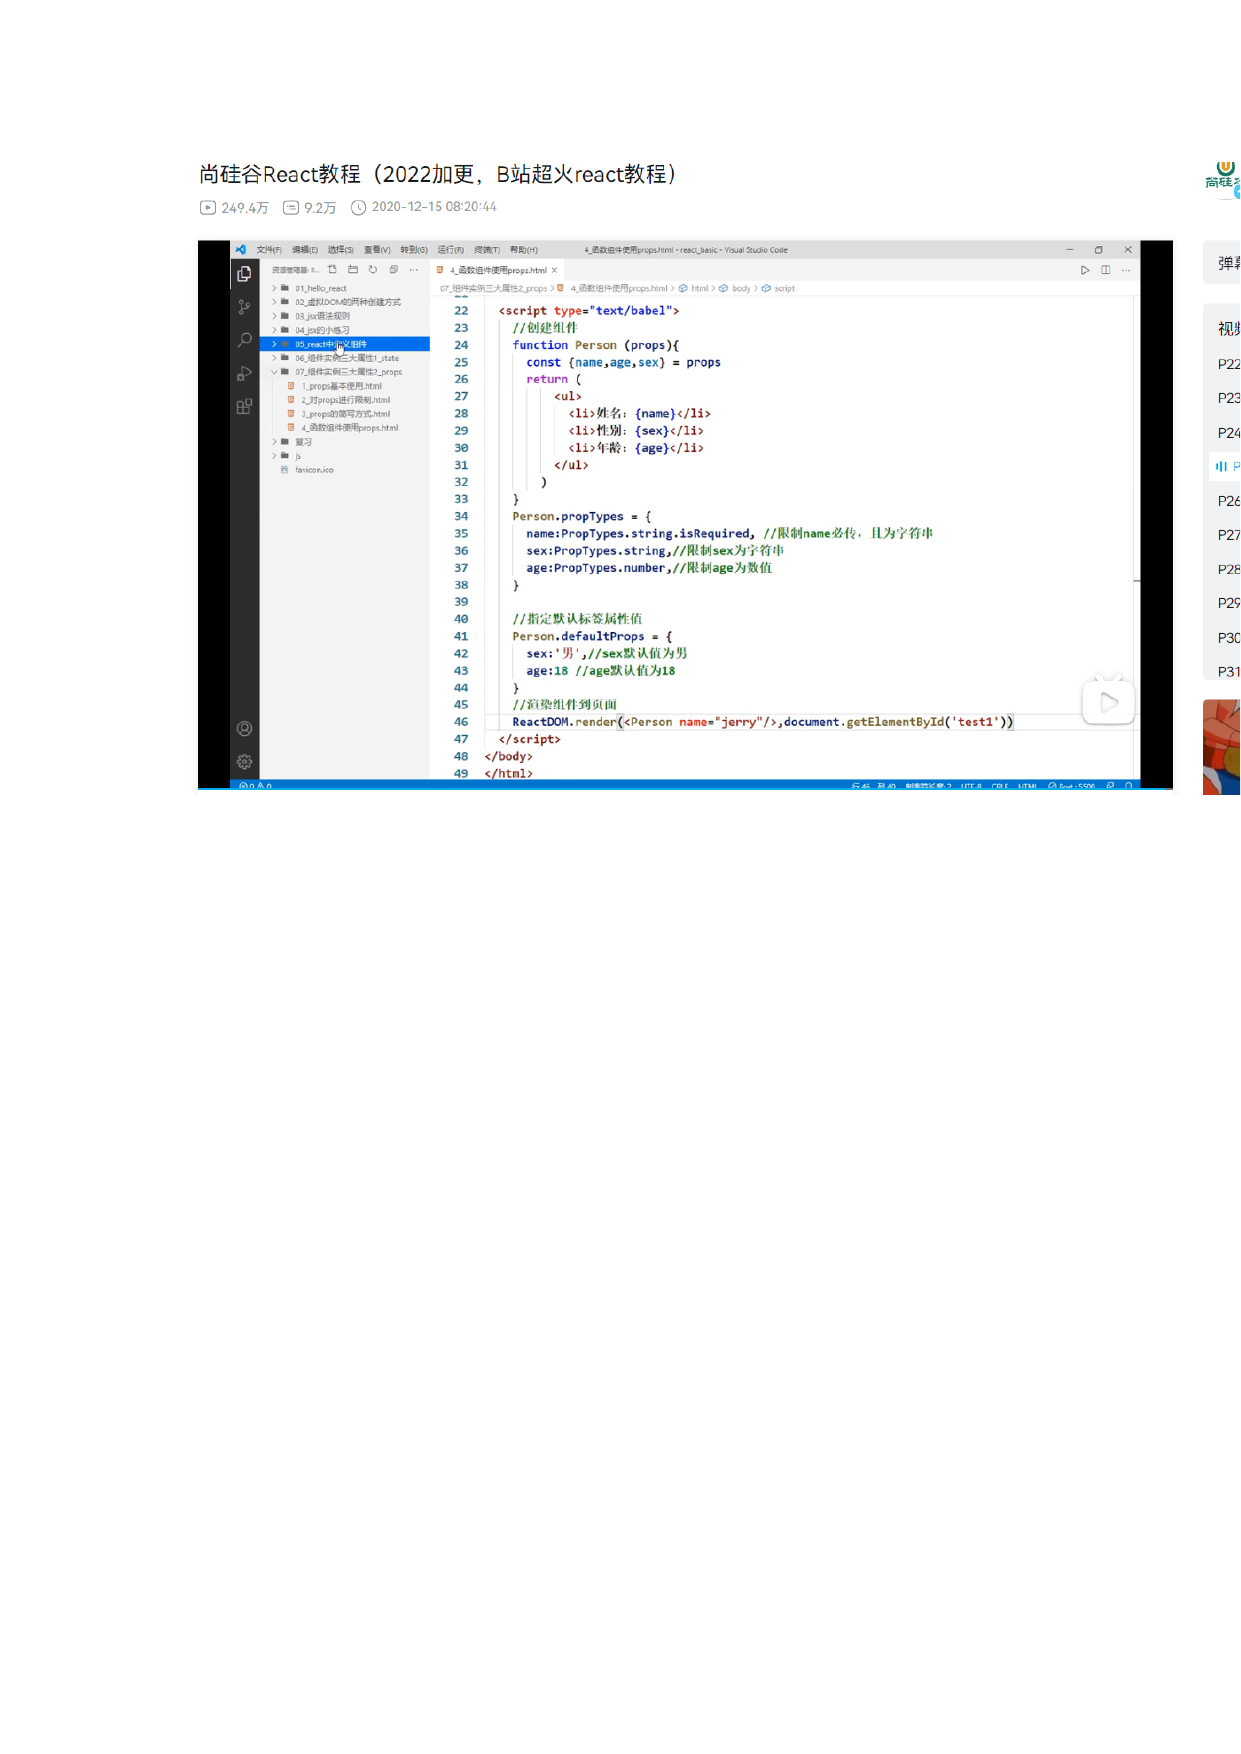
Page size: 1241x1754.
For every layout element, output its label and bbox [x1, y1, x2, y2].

picture [187, 162, 1241, 795]
